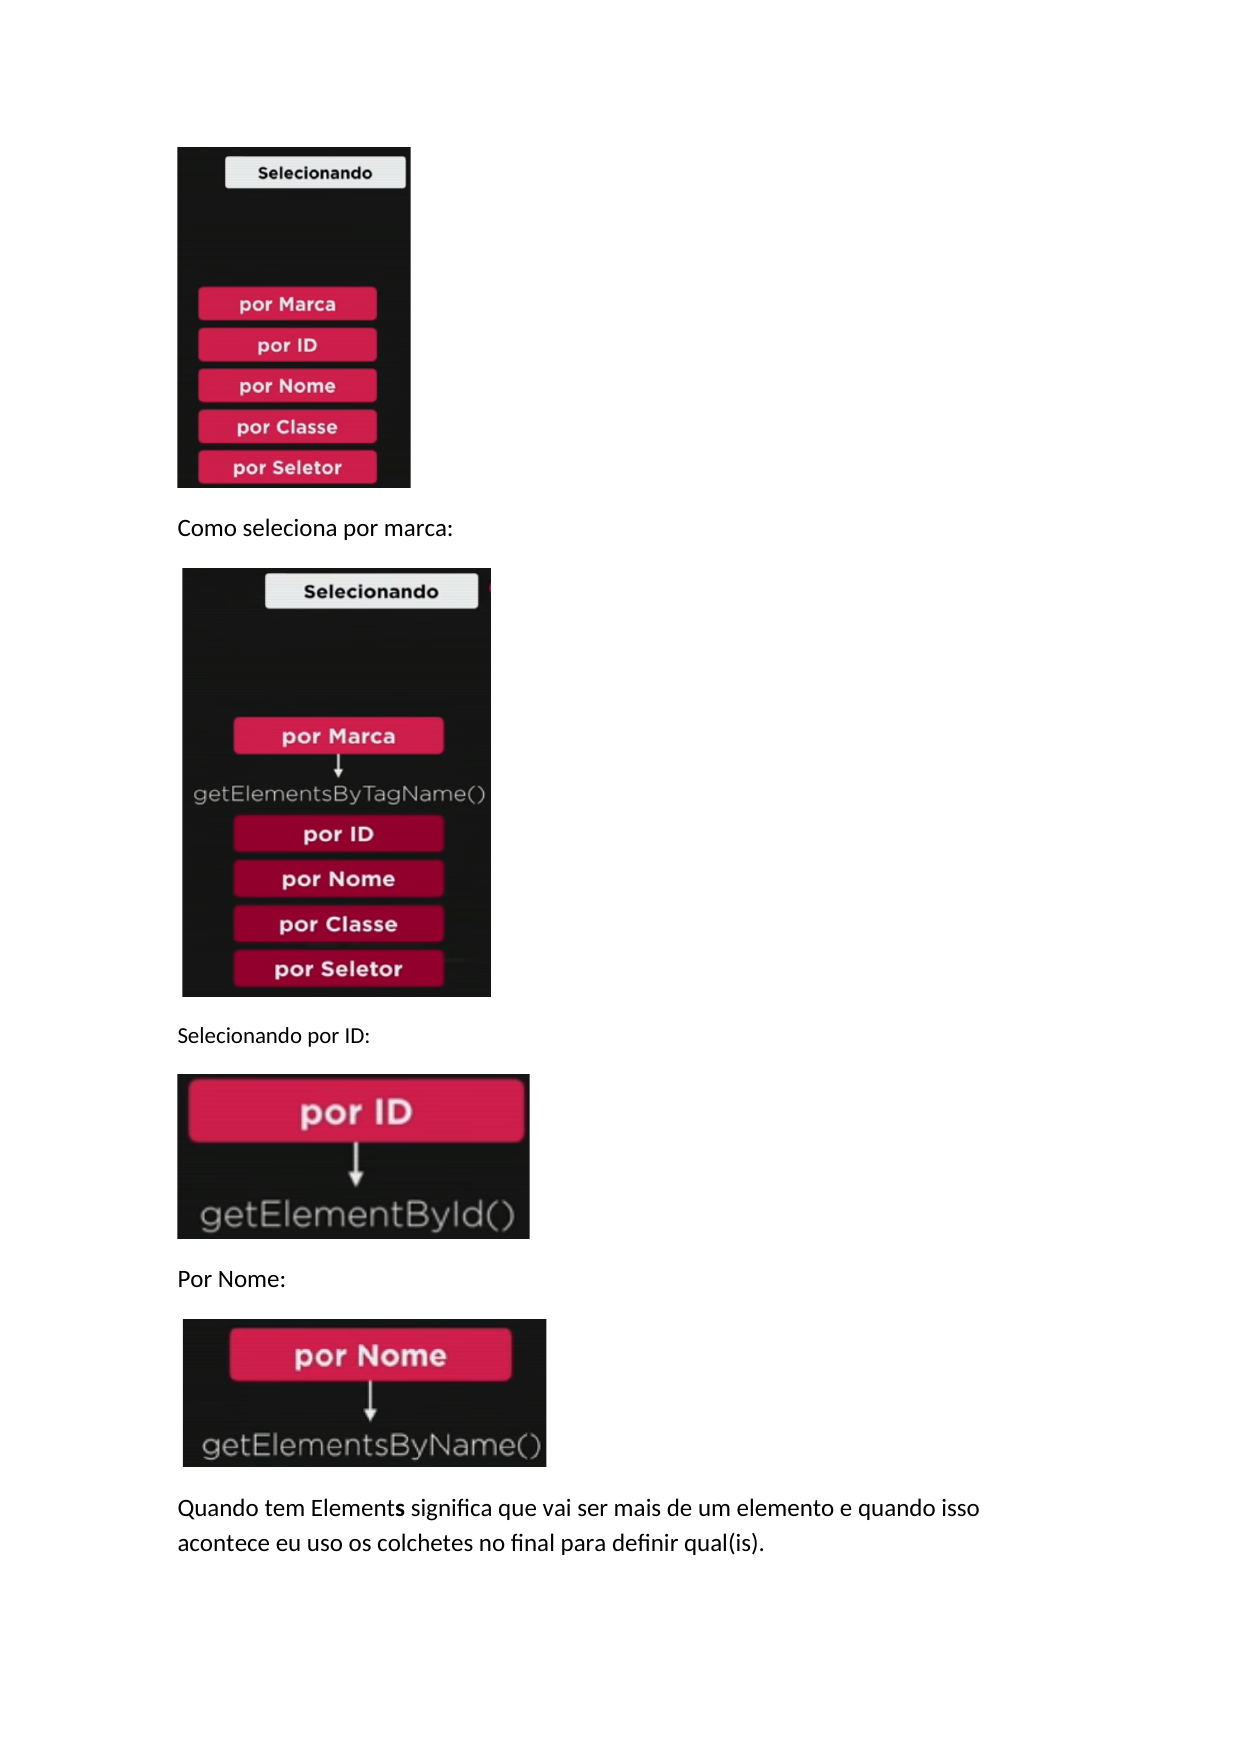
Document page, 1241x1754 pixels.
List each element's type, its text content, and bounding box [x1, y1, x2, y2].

text Por Nome: [177, 1263, 1063, 1294]
text Quando tem Elements significa que vai ser mais de um elemento e quando isso acontece eu uso os colchetes no final para definir qual(is). [177, 1492, 1063, 1557]
picture [182, 568, 491, 997]
text Como seleciona por marca: [177, 512, 1063, 543]
text Selecionando por ID: [177, 1022, 1063, 1049]
picture [182, 1319, 547, 1467]
picture [177, 1074, 530, 1239]
picture [177, 147, 411, 488]
